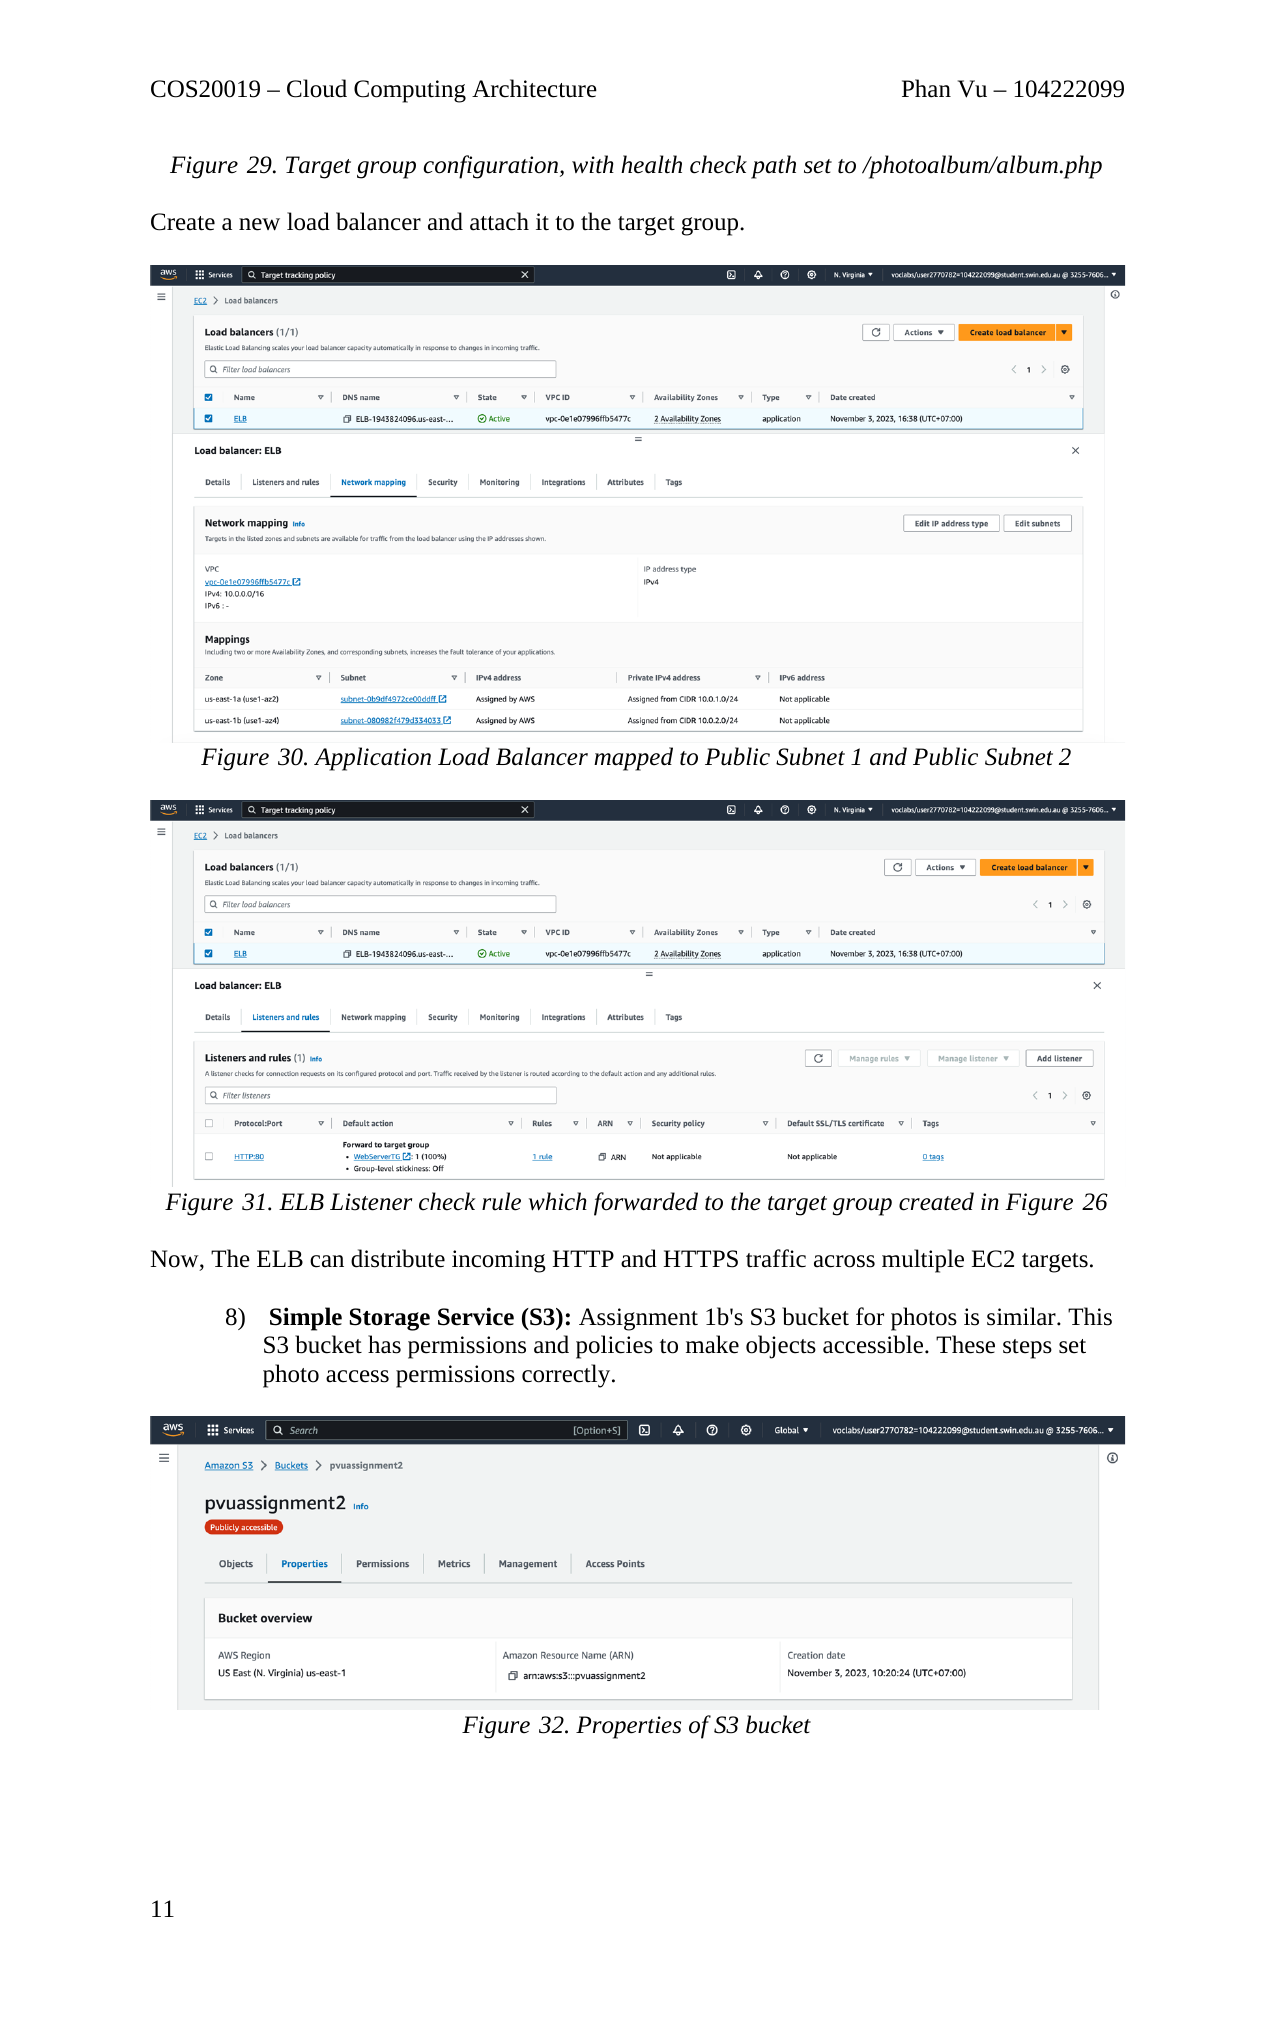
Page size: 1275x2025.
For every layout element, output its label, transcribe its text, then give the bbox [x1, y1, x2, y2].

text Figure 30. Application Load Balancer mapped to Public Subnet 1 and Public Subnet 2 [150, 743, 1125, 771]
text Create a new load balancer and attach it to the target group. [150, 207, 1125, 236]
picture [150, 265, 1125, 743]
picture [150, 800, 1125, 1187]
text Figure 32. Properties of S3 bucket [150, 1710, 1125, 1738]
list Simple Storage Service (S3): Assignment 1b's S3 bucket for photos is similar. This S3 bucket has permissions and policies to make objects accessible. These steps set photo access permissions correctly. [225, 1302, 1125, 1388]
text Figure 29. Target group configuration, with health check path set to /photoalbum/album.php [150, 150, 1125, 179]
text Now, The ELB can distribute incoming HTTP and HTTPS traffic across multiple EC2 targets. [150, 1244, 1125, 1273]
picture [150, 1416, 1125, 1710]
text Figure 31. ELB Listener check rule which forwarded to the target group created in Figure 26 [150, 1187, 1125, 1215]
